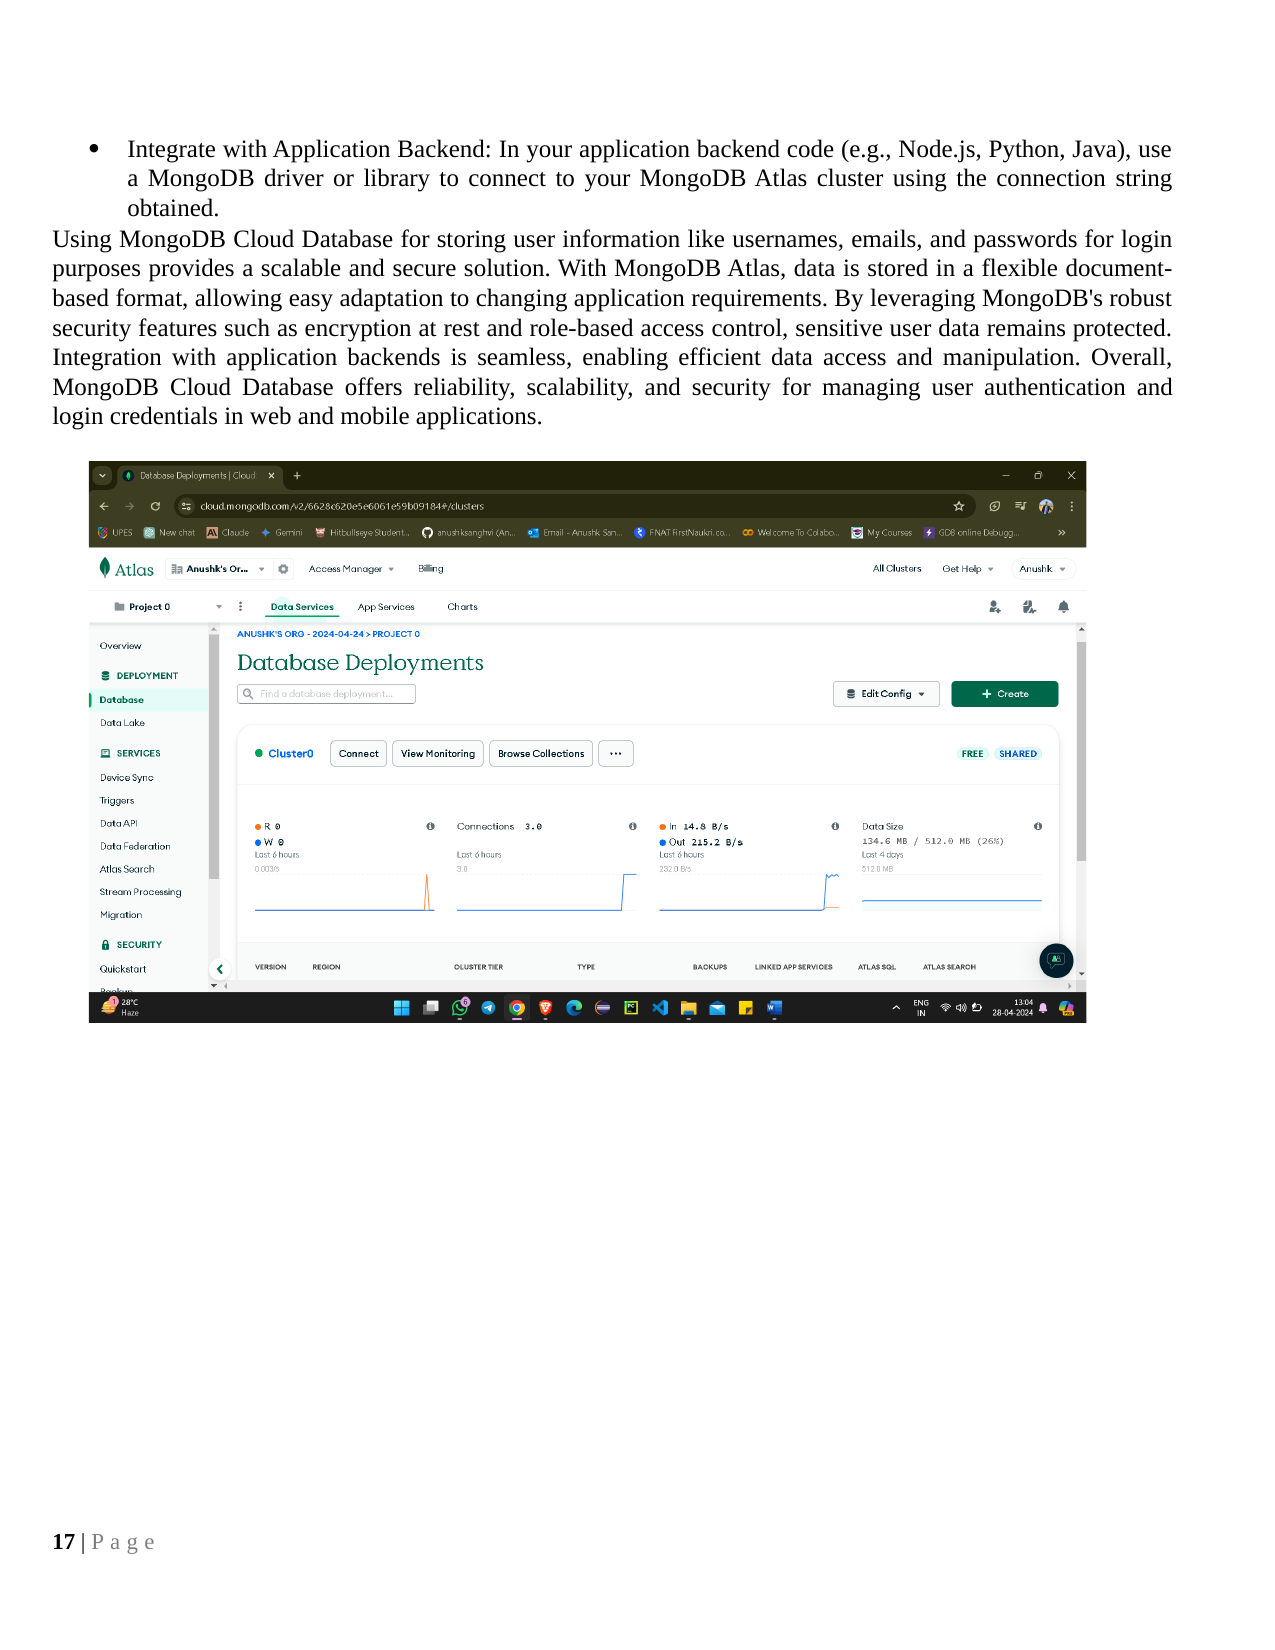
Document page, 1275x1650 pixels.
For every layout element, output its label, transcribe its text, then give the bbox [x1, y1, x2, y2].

text Using MongoDB Cloud Database for storing user information like usernames, emails, and passwords for login purposes provides a scalable and secure solution. With MongoDB Atlas, data is stored in a flexible document-based format, allowing easy adaptation to changing application requirements. By leveraging MongoDB's robust security features such as encryption at rest and role-based access control, sensitive user data remains protected. Integration with application backends is seamless, enabling efficient data access and manipulation. Overall, MongoDB Cloud Database offers reliability, scalability, and security for managing user authentication and login credentials in web and mobile applications. [52, 224, 1173, 430]
picture [88, 461, 1087, 1023]
list Integrate with Application Backend: In your application backend code (e.g., Node.js, Python, Java), use a MongoDB driver or library to connect to your MongoDB Atlas cluster using the connection string obtained. [89, 134, 1173, 222]
